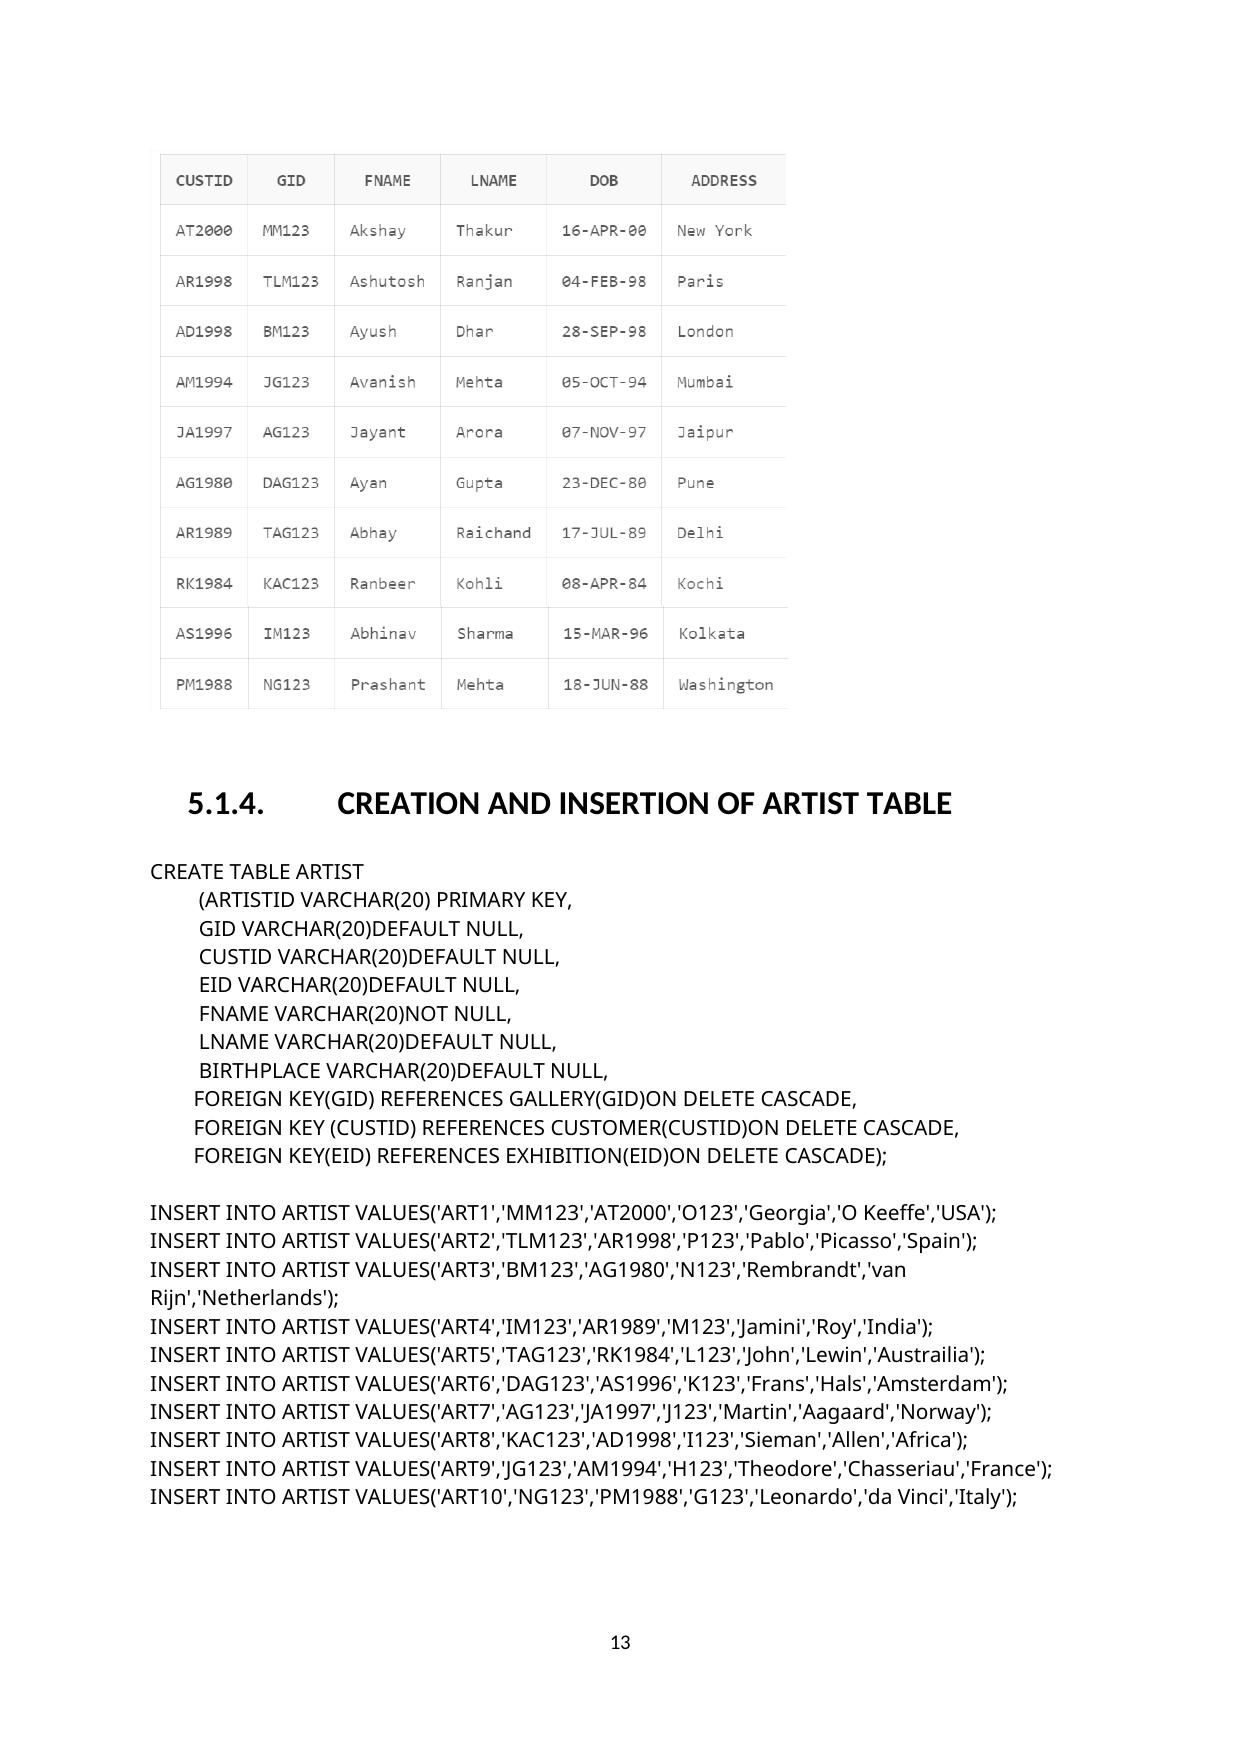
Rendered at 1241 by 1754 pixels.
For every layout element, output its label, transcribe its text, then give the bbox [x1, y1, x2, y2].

text CREATE TABLE ARTIST [150, 857, 1090, 885]
text FOREIGN KEY (CUSTID) REFERENCES CUSTOMER(CUSTID)ON DELETE CASCADE, [150, 1113, 1090, 1141]
text GID VARCHAR(20)DEFAULT NULL, [150, 914, 1090, 942]
list CREATION AND INSERTION OF ARTIST TABLE [187, 782, 1090, 823]
text EID VARCHAR(20)DEFAULT NULL, [150, 971, 1090, 999]
text INSERT INTO ARTIST VALUES('ART1','MM123','AT2000','O123','Georgia','O Keeffe','USA'); [150, 1198, 1090, 1226]
text FOREIGN KEY(GID) REFERENCES GALLERY(GID)ON DELETE CASCADE, [150, 1084, 1090, 1113]
text INSERT INTO ARTIST VALUES('ART6','DAG123','AS1996','K123','Frans','Hals','Amsterdam'); [150, 1369, 1090, 1397]
text INSERT INTO ARTIST VALUES('ART4','IM123','AR1989','M123','Jamini','Roy','India'); [150, 1312, 1090, 1340]
text (ARTISTID VARCHAR(20) PRIMARY KEY, [150, 885, 1090, 914]
text FOREIGN KEY(EID) REFERENCES EXHIBITION(EID)ON DELETE CASCADE); [150, 1141, 1090, 1169]
text FNAME VARCHAR(20)NOT NULL, [150, 999, 1090, 1027]
text INSERT INTO ARTIST VALUES('ART3','BM123','AG1980','N123','Rembrandt','van Rijn','Netherlands'); [150, 1255, 1090, 1312]
picture [150, 150, 788, 714]
text INSERT INTO ARTIST VALUES('ART10','NG123','PM1988','G123','Leonardo','da Vinci','Italy'); [150, 1482, 1090, 1511]
text INSERT INTO ARTIST VALUES('ART8','KAC123','AD1998','I123','Sieman','Allen','Africa'); [150, 1426, 1090, 1454]
text BIRTHPLACE VARCHAR(20)DEFAULT NULL, [150, 1056, 1090, 1084]
text INSERT INTO ARTIST VALUES('ART2','TLM123','AR1998','P123','Pablo','Picasso','Spain'); [150, 1226, 1090, 1255]
text INSERT INTO ARTIST VALUES('ART7','AG123','JA1997','J123','Martin','Aagaard','Norway'); [150, 1397, 1090, 1426]
text LNAME VARCHAR(20)DEFAULT NULL, [150, 1027, 1090, 1056]
text INSERT INTO ARTIST VALUES('ART9','JG123','AM1994','H123','Theodore','Chasseriau','France'); [150, 1454, 1090, 1482]
text CUSTID VARCHAR(20)DEFAULT NULL, [150, 942, 1090, 971]
text INSERT INTO ARTIST VALUES('ART5','TAG123','RK1984','L123','John','Lewin','Austrailia'); [150, 1340, 1090, 1369]
